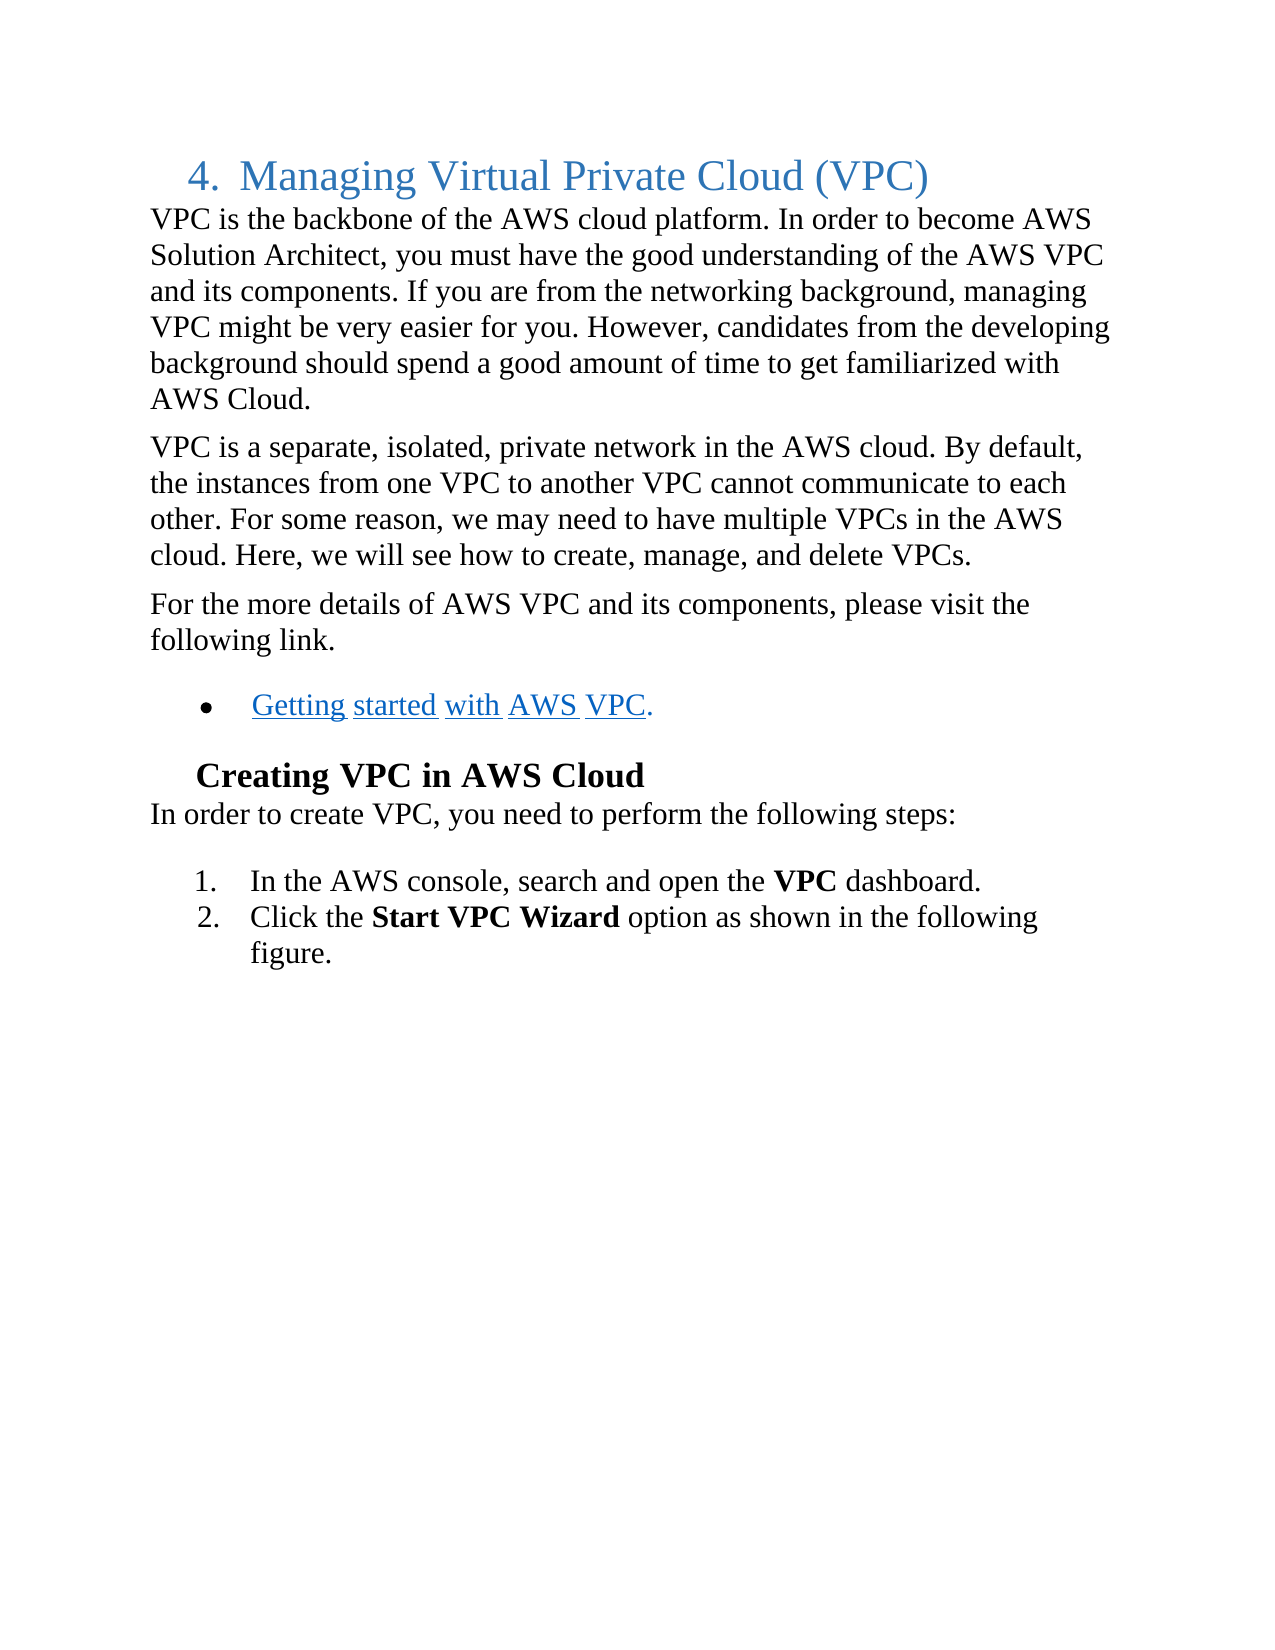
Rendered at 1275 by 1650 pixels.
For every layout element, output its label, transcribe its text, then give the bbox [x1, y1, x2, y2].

text In order to create VPC, you need to perform the following steps: [150, 796, 1121, 831]
text VPC is a separate, isolated, private network in the AWS cloud. By default, the instances from one VPC to another VPC cannot communicate to each other. For some reason, we may need to have multiple VPCs in the AWS cloud. Here, we will see how to create, manage, and delete VPCs. [150, 429, 1089, 572]
text 4. Managing Virtual Private Cloud (VPC) [187, 150, 1121, 200]
text 2. Click the Start VPC Wizard option as shown in the following figure. [197, 899, 1043, 971]
text 1. In the AWS console, search and open the VPC dashboard. [194, 863, 1121, 899]
text VPC is the backbone of the AWS cloud platform. In order to become AWS Solution Architect, you must have the good understanding of the AWS VPC and its components. If you are from the networking background, managing VPC might be very easier for you. However, candidates from the developing background should spend a good amount of time to get familiarized with AWS Cloud. [150, 201, 1116, 416]
text Creating VPC in AWS Cloud [195, 754, 1121, 795]
text For the more details of AWS VPC and its components, please visit the following link. [150, 585, 1036, 657]
text Getting started with AWS VPC. [252, 688, 1121, 721]
